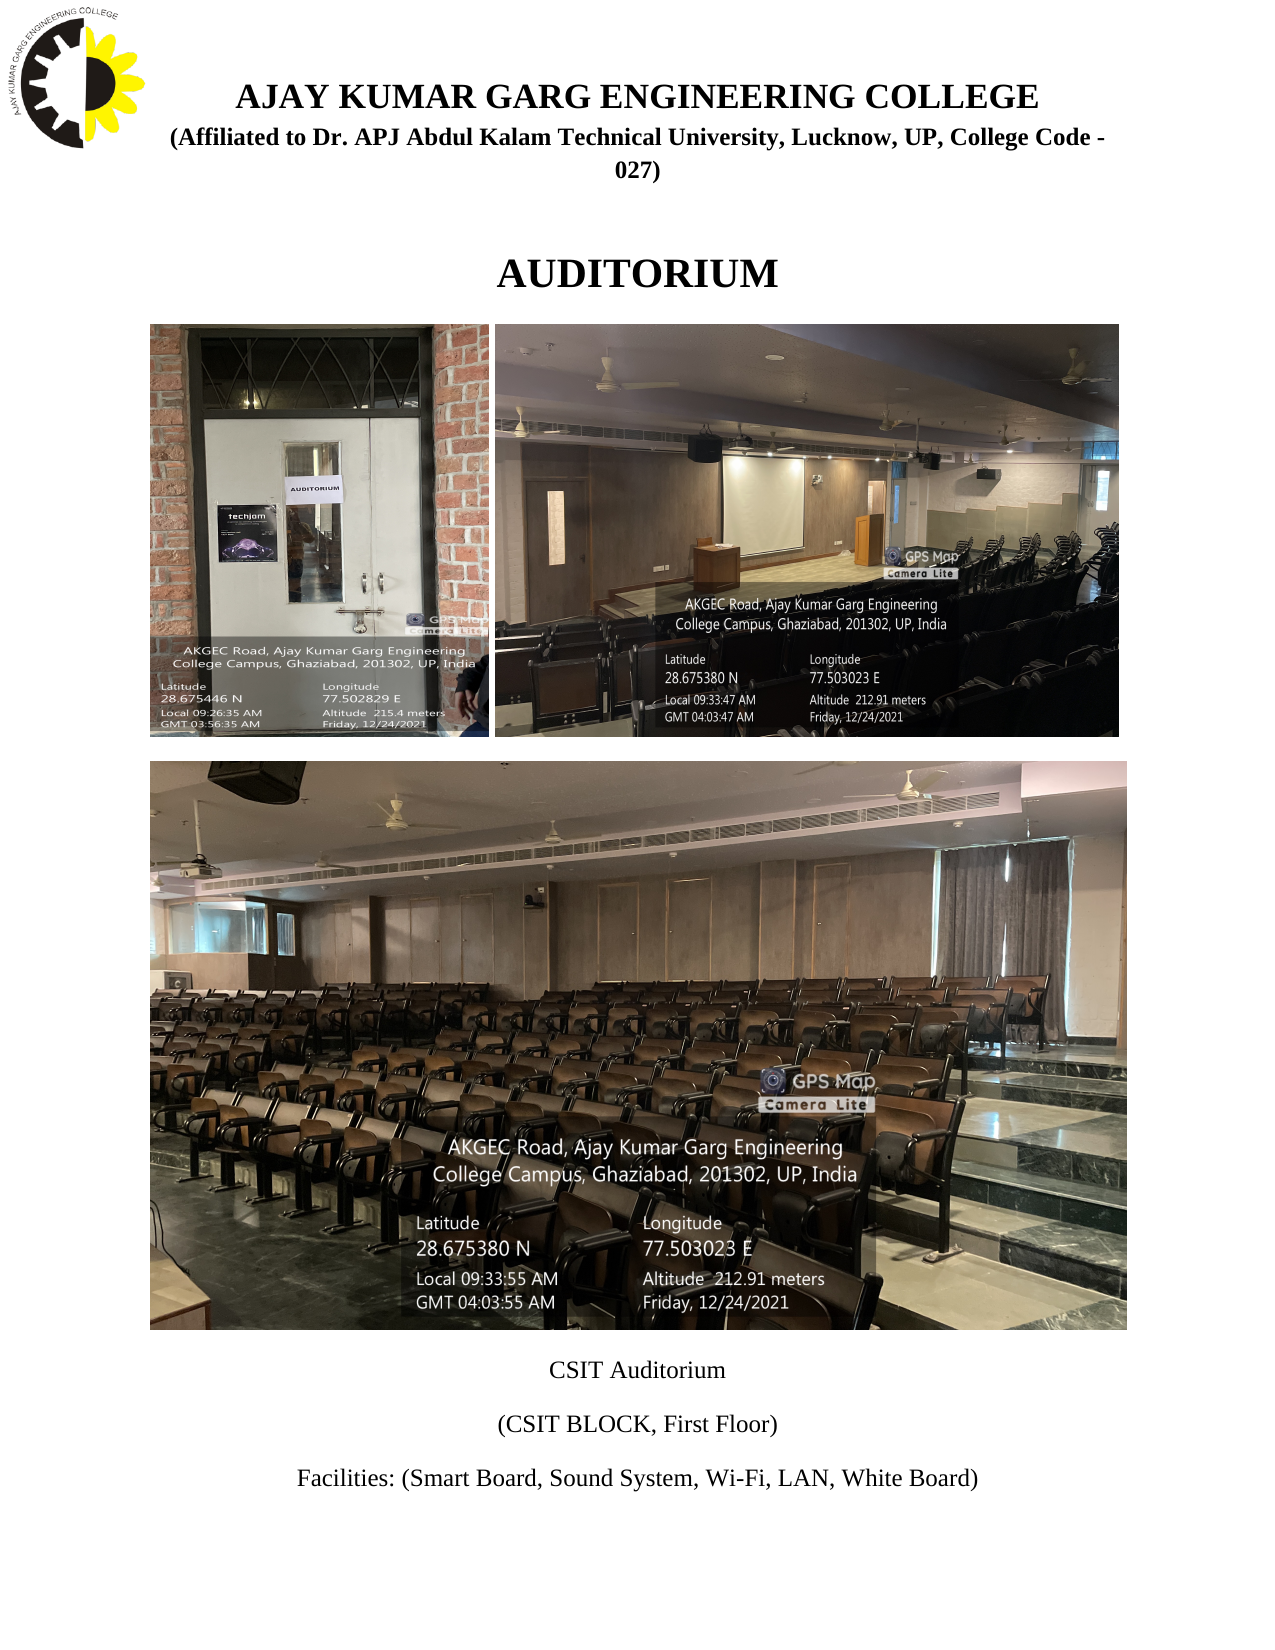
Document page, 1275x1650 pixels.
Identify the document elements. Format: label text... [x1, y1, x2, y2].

text CSIT Auditorium [150, 1355, 1125, 1384]
text (CSIT BLOCK, First Floor) [150, 1409, 1125, 1438]
picture [495, 324, 1119, 737]
text Facilities: (Smart Board, Sound System, Wi-Fi, LAN, White Board) [150, 1463, 1125, 1491]
picture [8, 7, 152, 150]
picture [150, 761, 1127, 1330]
text AUDITORIUM [150, 249, 1125, 297]
picture [150, 324, 489, 737]
